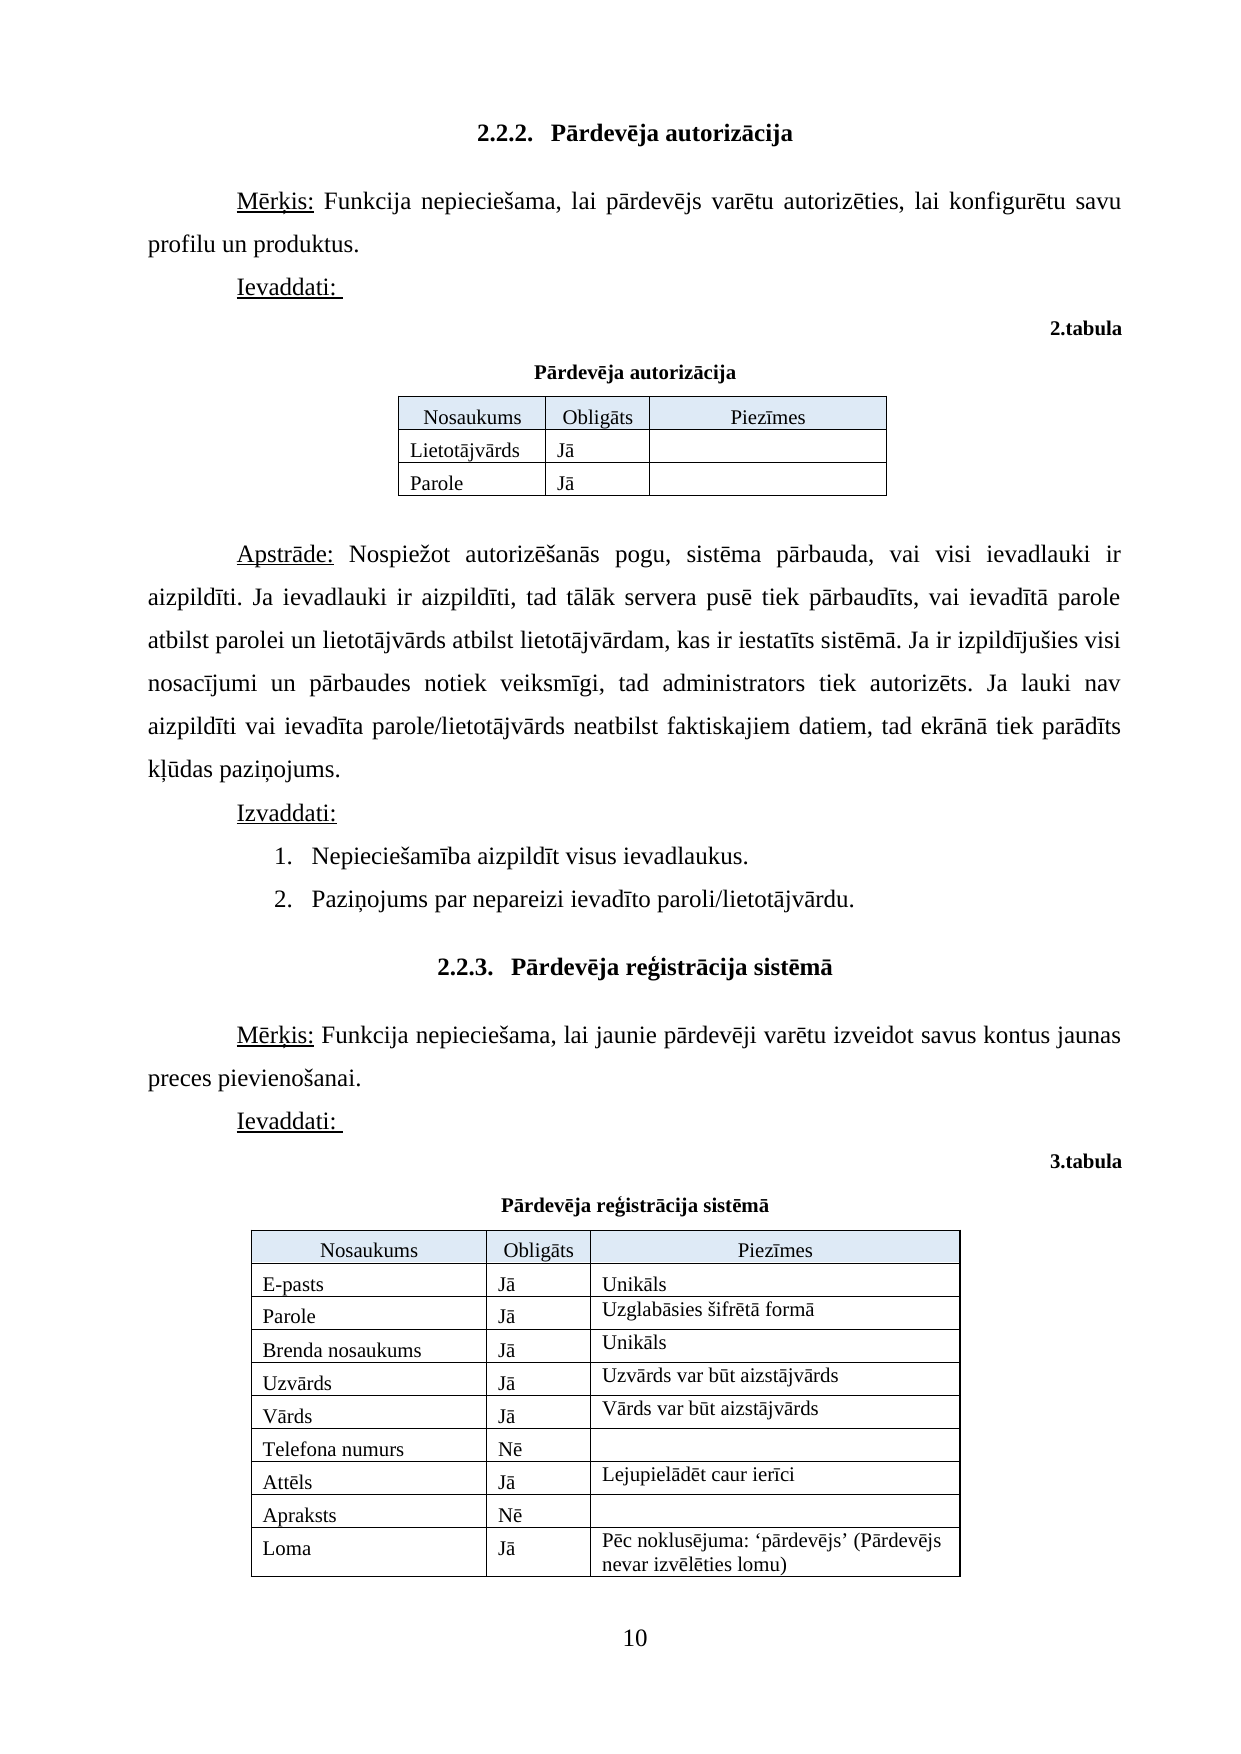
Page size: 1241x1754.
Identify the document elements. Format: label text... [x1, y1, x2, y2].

table_cell Jā [487, 1528, 590, 1576]
table_cell Jā [487, 1330, 590, 1362]
table_cell Jā [546, 430, 649, 462]
table_header Obligāts [487, 1231, 590, 1262]
table_cell Uzvārds [252, 1363, 486, 1394]
table_cell Jā [487, 1297, 590, 1328]
table_cell [591, 1429, 959, 1461]
table_cell [650, 463, 886, 495]
list Nepieciešamība aizpildīt visus ievadlaukus. [274, 841, 1122, 869]
subtitle Pārdevēja reģistrācija sistēmā [148, 952, 1122, 981]
table_cell Apraksts [252, 1495, 486, 1527]
table_header Nosaukums [399, 397, 545, 429]
table_header Piezīmes [591, 1231, 959, 1262]
text 3.tabula [148, 1149, 1122, 1173]
table_cell Telefona numurs [252, 1429, 486, 1461]
table_cell Parole [252, 1297, 486, 1328]
table_cell Pēc noklusējuma: ‘pārdevējs’ (Pārdevējs nevar izvēlēties lomu) [591, 1528, 959, 1576]
table_cell [591, 1495, 959, 1527]
text Mērķis: Funkcija nepieciešama, lai jaunie pārdevēji varētu izveidot savus kontus jaunas preces pievienošanai. [148, 1020, 1122, 1092]
table_header Obligāts [546, 397, 649, 429]
table_cell Attēls [252, 1462, 486, 1494]
table_cell Brenda nosaukums [252, 1330, 486, 1362]
table_cell Uzvārds var būt aizstājvārds [591, 1363, 959, 1394]
table_header Piezīmes [650, 397, 886, 429]
table_cell Lejupielādēt caur ierīci [591, 1462, 959, 1494]
text Apstrāde: Nospiežot autorizēšanās pogu, sistēma pārbauda, vai visi ievadlauki ir aizpildīti. Ja ievadlauki ir aizpildīti, tad tālāk servera pusē tiek pārbaudīts, vai ievadītā parole atbilst parolei un lietotājvārds atbilst lietotājvārdam, kas ir iestatīts sistēmā. Ja ir izpildījušies visi nosacījumi un pārbaudes notiek veiksmīgi, tad administrators tiek autorizēts. Ja lauki nav aizpildīti vai ievadīta parole/lietotājvārds neatbilst faktiskajiem datiem, tad ekrānā tiek parādīts kļūdas paziņojums. [148, 539, 1122, 783]
list Paziņojums par nepareizi ievadīto paroli/lietotājvārdu. [274, 884, 1122, 913]
table_cell Unikāls [591, 1264, 959, 1296]
table_cell Loma [252, 1528, 486, 1576]
table_cell Unikāls [591, 1330, 959, 1362]
table_cell Jā [487, 1462, 590, 1494]
table_cell Lietotājvārds [399, 430, 545, 462]
text Izvaddati: [148, 798, 1122, 826]
table_cell E-pasts [252, 1264, 486, 1296]
table_cell [650, 430, 886, 462]
table_cell Jā [546, 463, 649, 495]
table_cell Jā [487, 1264, 590, 1296]
table_cell Vārds var būt aizstājvārds [591, 1396, 959, 1428]
table_cell Jā [487, 1363, 590, 1394]
text Ievaddati: [148, 272, 1122, 301]
table_cell Vārds [252, 1396, 486, 1428]
table_cell Jā [487, 1396, 590, 1428]
list Pārdevēja reģistrācija sistēmā [148, 1193, 1122, 1217]
text Ievaddati: [148, 1106, 1122, 1135]
text Mērķis: Funkcija nepieciešama, lai pārdevējs varētu autorizēties, lai konfigurētu savu profilu un produktus. [148, 186, 1122, 258]
table_cell Uzglabāsies šifrētā formā [591, 1297, 959, 1328]
table_cell Parole [399, 463, 545, 495]
table_cell Nē [487, 1495, 590, 1527]
table_cell Nē [487, 1429, 590, 1461]
text 2.tabula [148, 316, 1122, 340]
table_header Nosaukums [252, 1231, 486, 1262]
subtitle Pārdevēja autorizācija [148, 118, 1122, 147]
list Pārdevēja autorizācija [148, 359, 1122, 384]
